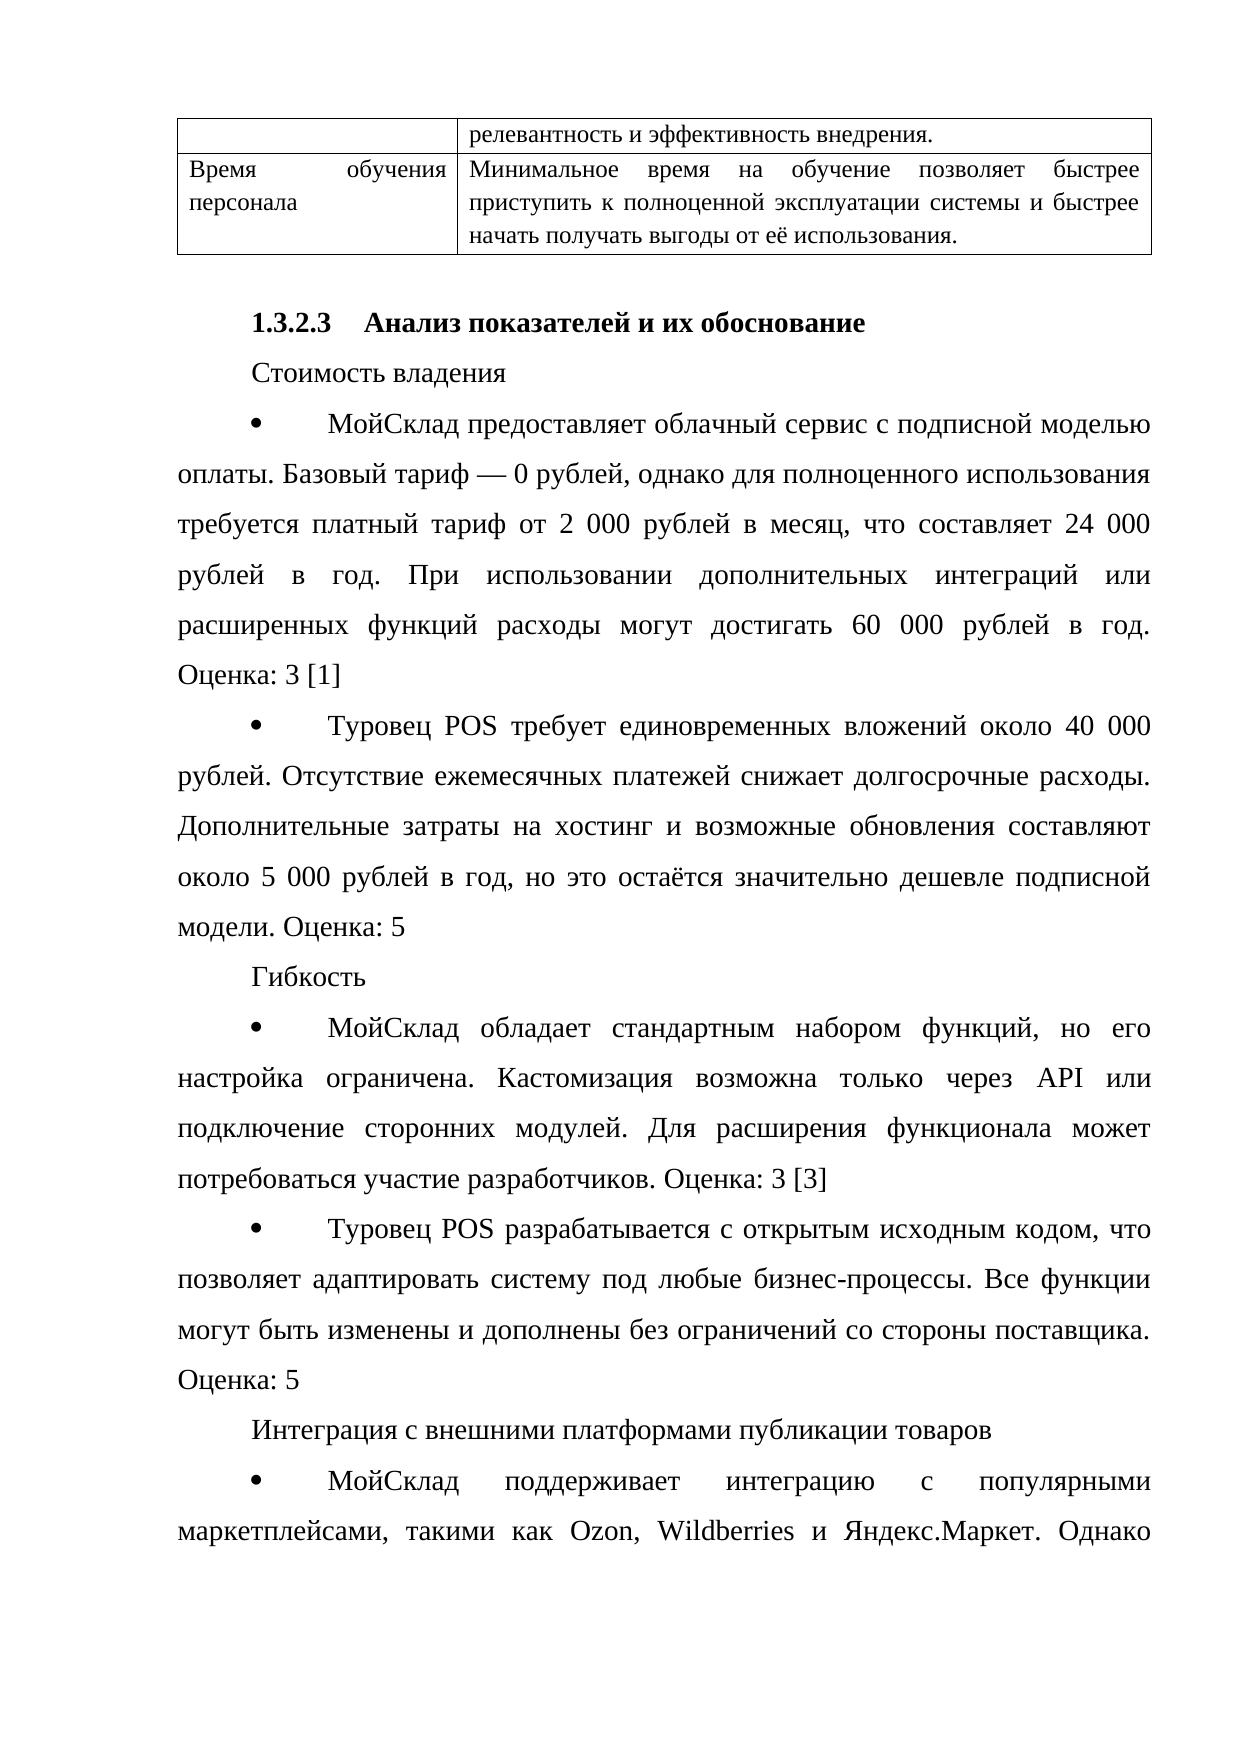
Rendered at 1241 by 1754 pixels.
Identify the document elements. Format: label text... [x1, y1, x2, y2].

text Интеграция с внешними платформами публикации товаров [177, 1412, 1152, 1446]
table_cell Время обучения персонала [178, 154, 457, 254]
list Туровец POS разрабатывается с открытым исходным кодом, что позволяет адаптировать систему под любые бизнес-процессы. Все функции могут быть изменены и дополнены без ограничений со стороны поставщика. Оценка: 5 [177, 1211, 1152, 1396]
table_cell Минимальное время на обучение позволяет быстрее приступить к полноценной эксплуатации системы и быстрее начать получать выгоды от её использования. [458, 154, 1151, 254]
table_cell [458, 119, 1151, 153]
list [177, 1463, 1152, 1547]
list МойСклад предоставляет облачный сервис с подписной моделью оплаты. Базовый тариф — 0 рублей, однако для полноценного использования требуется платный тариф от 2 000 рублей в месяц, что составляет 24 000 рублей в год. При использовании дополнительных интеграций или расширенных функций расходы могут достигать 60 000 рублей в год. Оценка: 3 [1] [177, 406, 1152, 691]
text Гибкость [177, 959, 1152, 993]
list МойСклад обладает стандартным набором функций, но его настройка ограничена. Кастомизация возможна только через API или подключение сторонних модулей. Для расширения функционала может потребоваться участие разработчиков. Оценка: 3 [3] [177, 1010, 1152, 1194]
list Туровец POS требует единовременных вложений около 40 000 рублей. Отсутствие ежемесячных платежей снижает долгосрочные расходы. Дополнительные затраты на хостинг и возможные обновления составляют около 5 000 рублей в год, но это остаётся значительно дешевле подписной модели. Оценка: 5 [177, 708, 1152, 943]
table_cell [178, 119, 457, 153]
text Стоимость владения [177, 355, 1152, 389]
list Анализ показателей и их обоснование [251, 305, 1152, 339]
